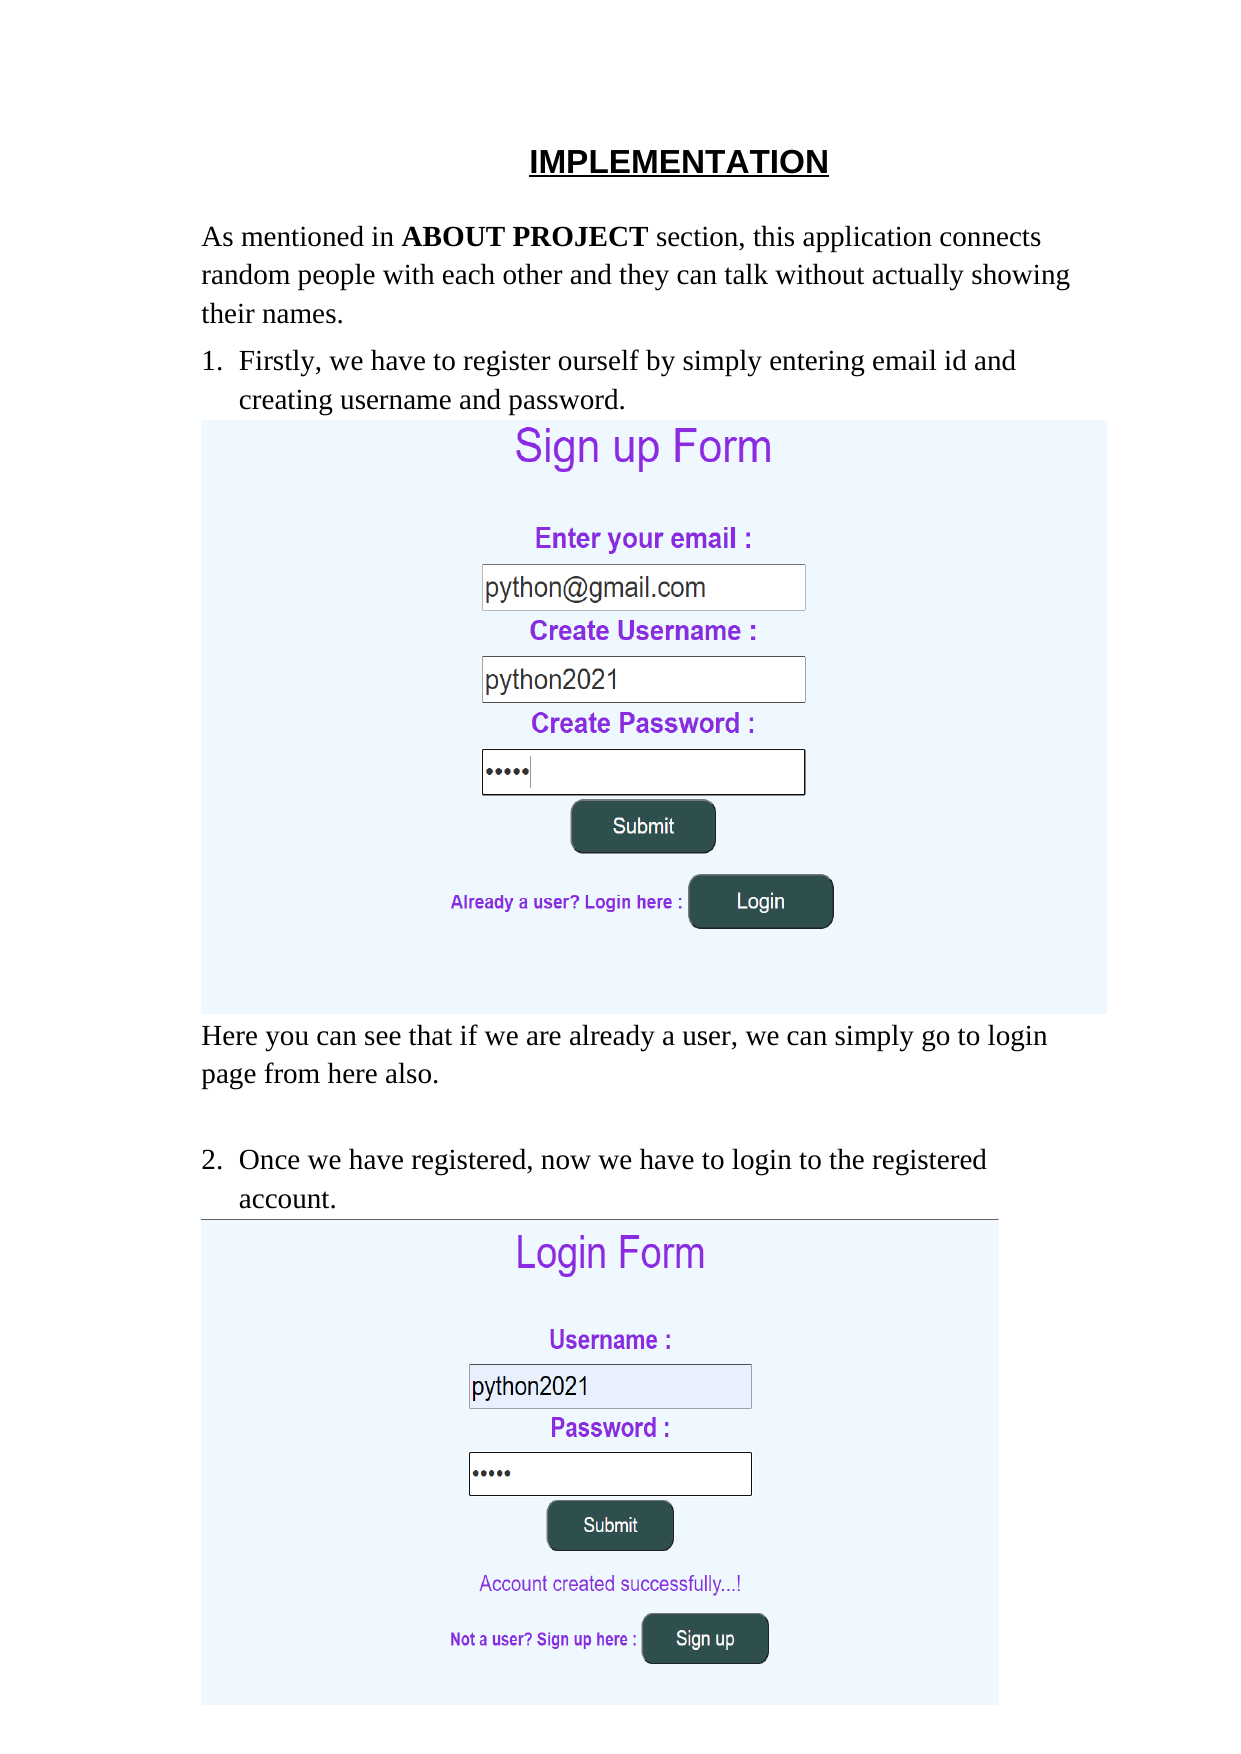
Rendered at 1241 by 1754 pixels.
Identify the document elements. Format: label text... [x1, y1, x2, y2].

list IMPLEMENTATION [470, 142, 1240, 180]
text As mentioned in ABOUT PROJECT section, this application connects random people with each other and they can talk without actually showing their names. [201, 219, 1087, 329]
list Firstly, we have to register ourself by simply entering email id and creating username and password. [201, 343, 1087, 415]
picture [201, 420, 1108, 1014]
text Here you can see that if we are already a user, we can simply go to login page from here also. [201, 1018, 1087, 1090]
list Once we have registered, now we have to login to the registered account. [201, 1142, 1087, 1214]
picture [201, 1219, 999, 1705]
